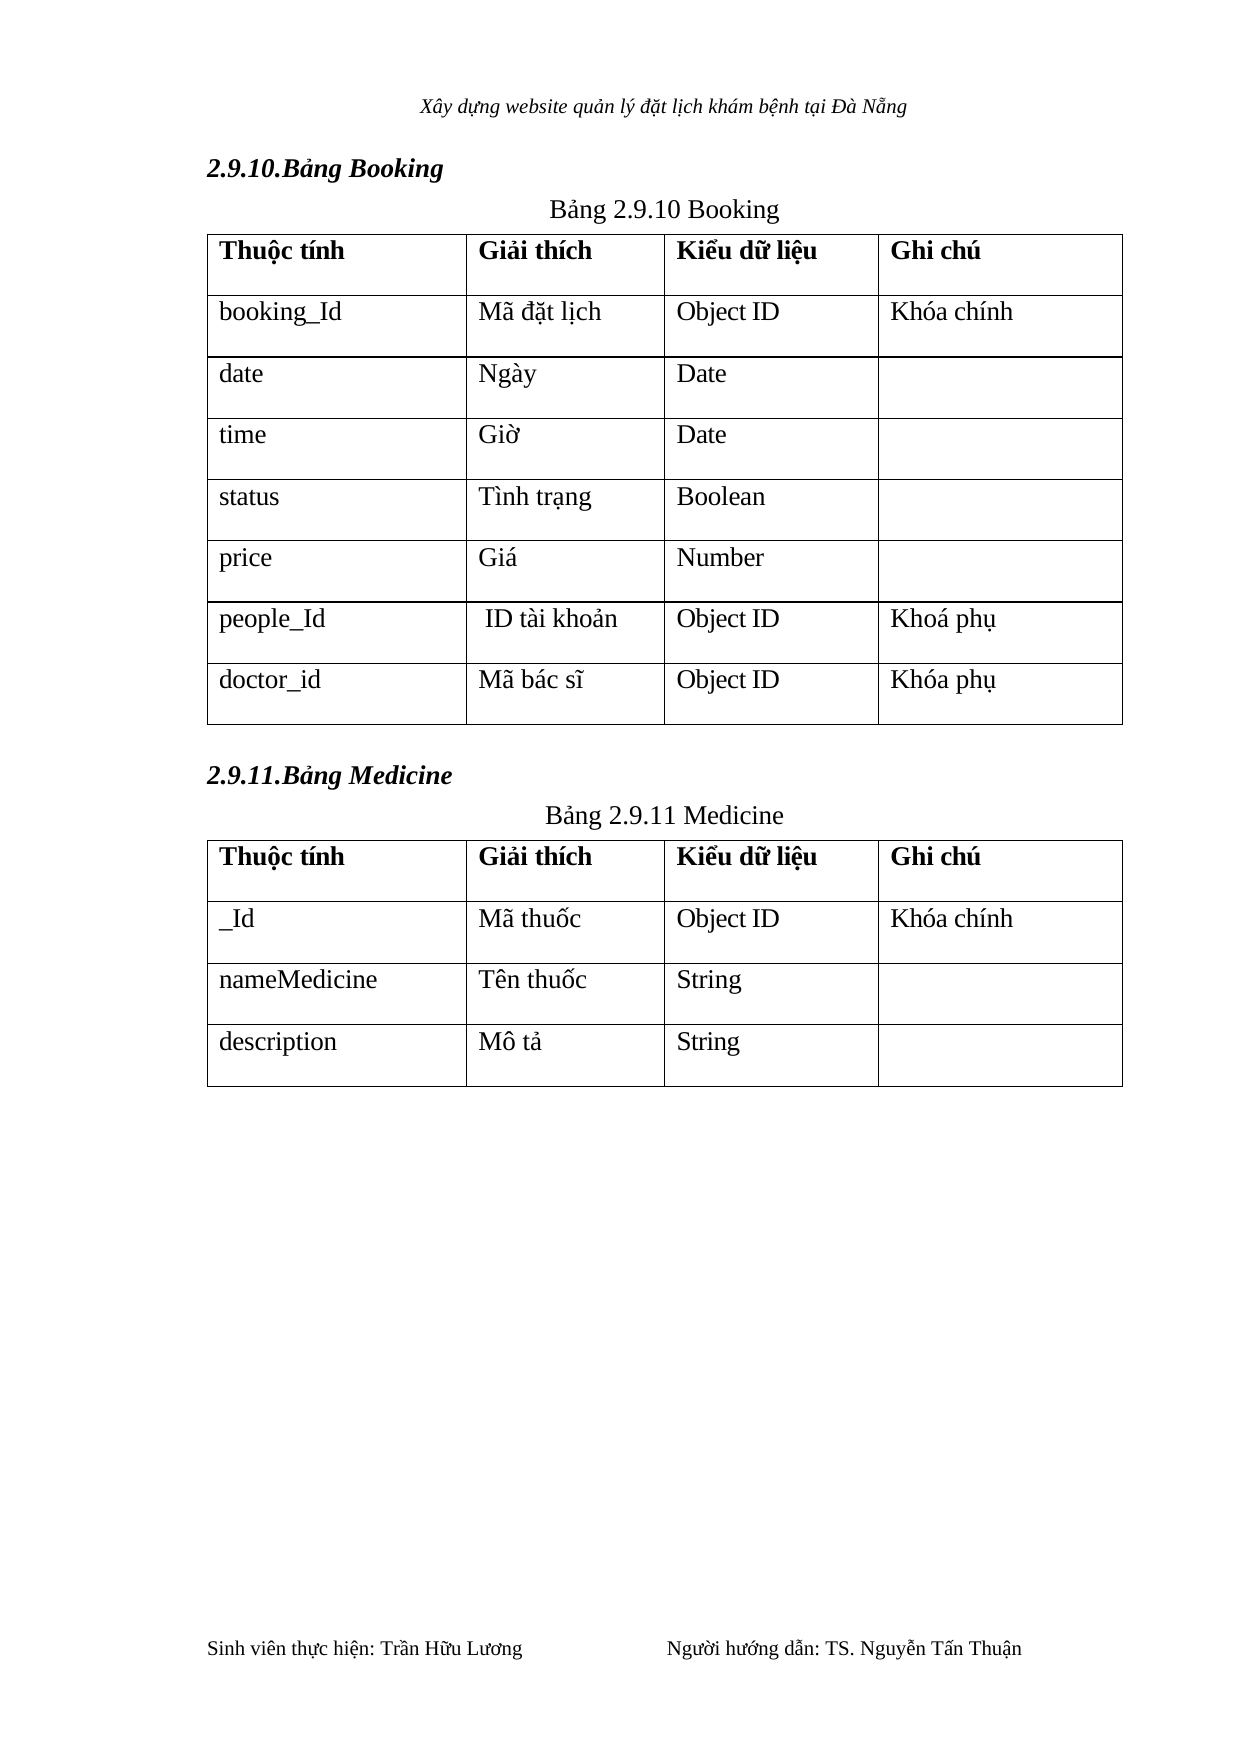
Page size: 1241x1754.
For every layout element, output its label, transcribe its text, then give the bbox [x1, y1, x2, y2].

table_header Thuộc tính [208, 841, 466, 901]
table_header Thuộc tính [208, 235, 466, 295]
table_cell [879, 419, 1122, 479]
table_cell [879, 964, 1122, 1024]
table_cell Number [665, 541, 878, 601]
table_cell Tên thuốc [467, 964, 664, 1024]
table_cell Object ID [665, 296, 878, 356]
table_header Kiểu dữ liệu [665, 235, 878, 295]
table_cell Tình trạng [467, 480, 664, 540]
table_header Giải thích [467, 841, 664, 901]
table_cell nameMedicine [208, 964, 466, 1024]
table_header Kiểu dữ liệu [665, 841, 878, 901]
table_cell doctor_id [208, 664, 466, 724]
table_cell [879, 480, 1122, 540]
table_header Ghi chú [879, 841, 1122, 901]
table_cell Khóa phụ [879, 664, 1122, 724]
table_cell Mã đặt lịch [467, 296, 664, 356]
list Bảng Medicine [207, 759, 1122, 790]
text Bảng 2.9.10 Booking [207, 193, 1122, 224]
table_cell time [208, 419, 466, 479]
table_cell [879, 541, 1122, 601]
table_cell Object ID [665, 902, 878, 963]
table_cell date [208, 358, 466, 418]
table_cell Date [665, 419, 878, 479]
table_header Giải thích [467, 235, 664, 295]
table_cell status [208, 480, 466, 540]
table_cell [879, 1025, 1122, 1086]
table_cell Date [665, 358, 878, 418]
table_cell Mã bác sĩ [467, 664, 664, 724]
table_cell Object ID [665, 664, 878, 724]
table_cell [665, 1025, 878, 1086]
table_cell Giờ [467, 419, 664, 479]
table_cell Khoá phụ [879, 603, 1122, 663]
table_cell Object ID [665, 603, 878, 663]
table_cell String [665, 964, 878, 1024]
table_cell Boolean [665, 480, 878, 540]
list Bảng Booking [207, 153, 1122, 184]
text Bảng 2.9.11 Medicine [207, 799, 1122, 831]
table_cell Ngày [467, 358, 664, 418]
table_cell Khóa chính [879, 902, 1122, 963]
table_cell Khóa chính [879, 296, 1122, 356]
table_cell price [208, 541, 466, 601]
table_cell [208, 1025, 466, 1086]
table_cell ID tài khoản [467, 603, 664, 663]
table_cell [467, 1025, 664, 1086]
table_cell _Id [208, 902, 466, 963]
table_header Ghi chú [879, 235, 1122, 295]
table_cell [879, 358, 1122, 418]
table_cell people_Id [208, 603, 466, 663]
table_cell Giá [467, 541, 664, 601]
table_cell booking_Id [208, 296, 466, 356]
table_cell Mã thuốc [467, 902, 664, 963]
